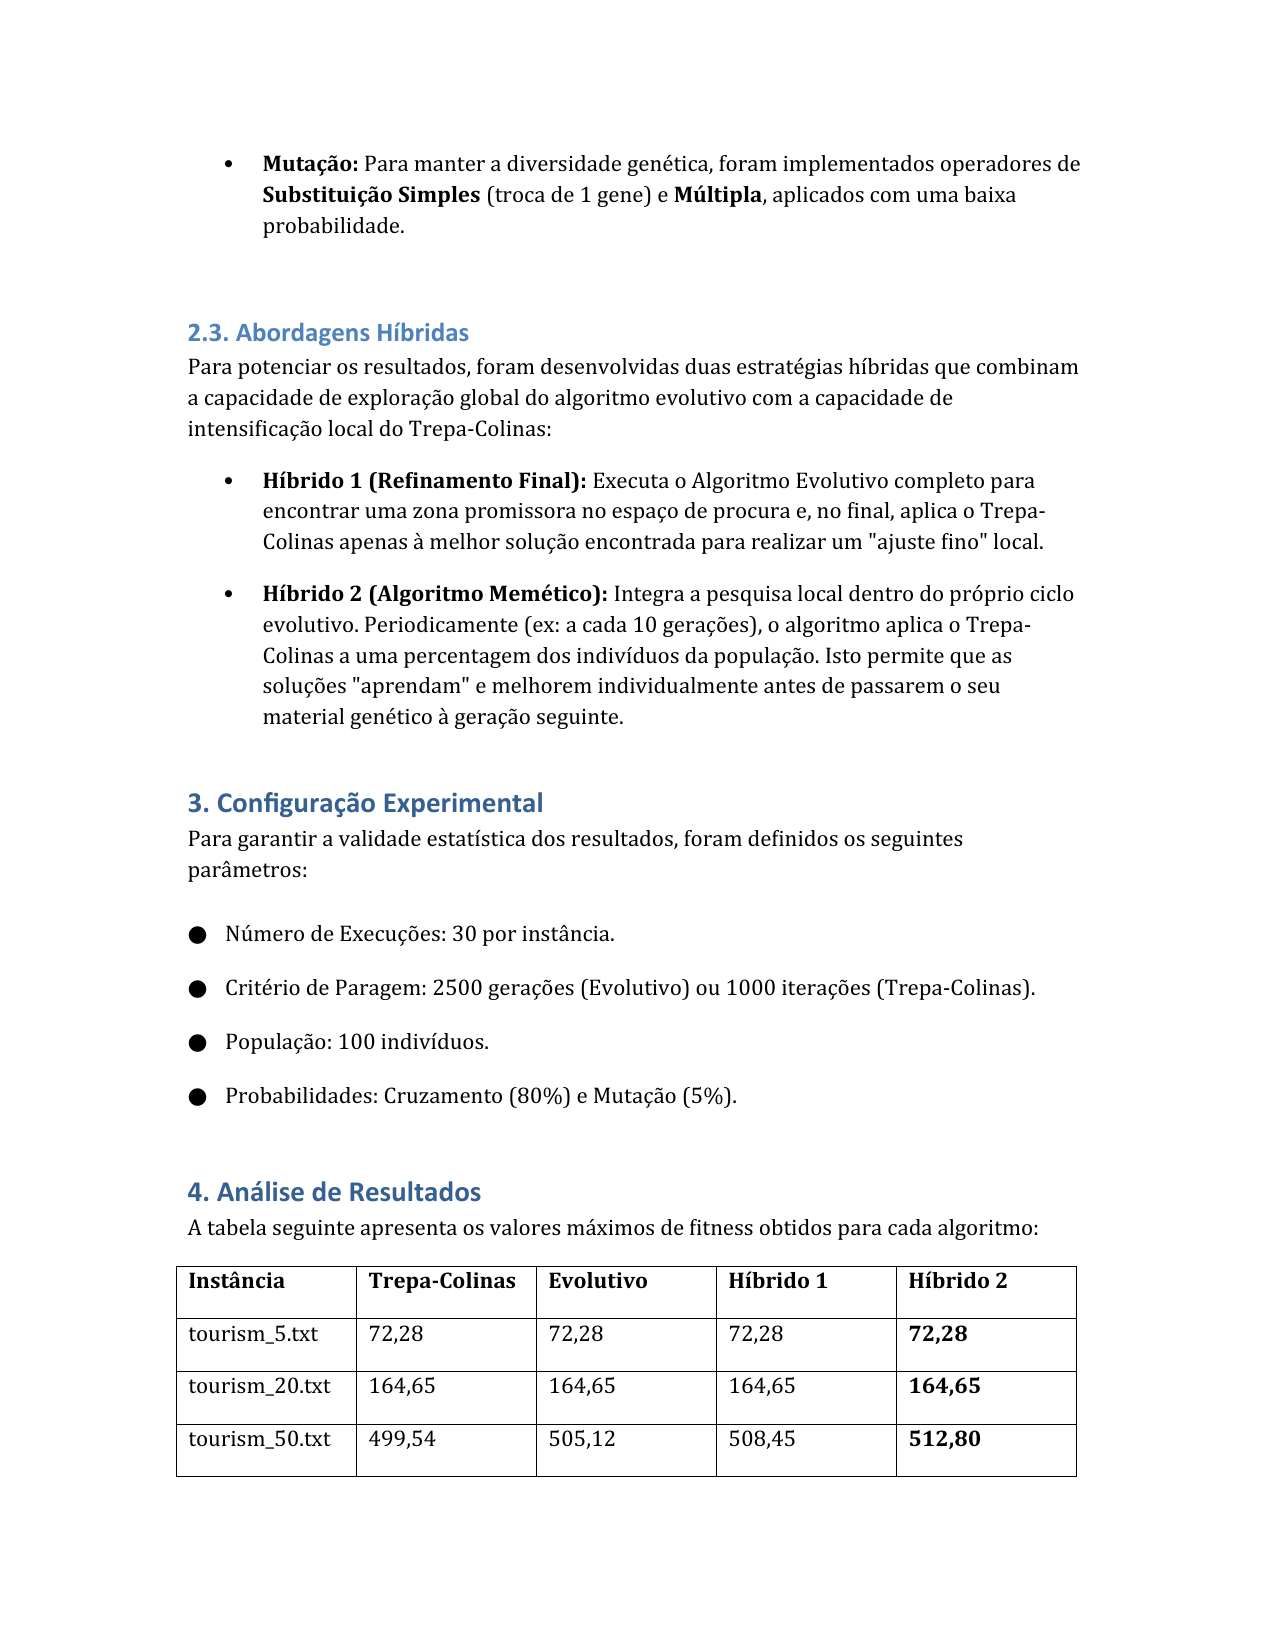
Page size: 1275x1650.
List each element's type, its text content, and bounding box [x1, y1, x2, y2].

list Probabilidades: Cruzamento (80%) e Mutação (5%). [187, 1069, 1087, 1116]
table_header Trepa-Colinas [357, 1267, 536, 1318]
table_header Híbrido 2 [897, 1267, 1076, 1318]
table_cell 72,28 [897, 1319, 1076, 1371]
table_cell 72,28 [357, 1319, 536, 1371]
subtitle 3. Configuração Experimental [187, 784, 1087, 819]
subtitle 2.3. Abordagens Híbridas [187, 315, 1087, 348]
list Mutação: Para manter a diversidade genética, foram implementados operadores de Substituição Simples (troca de 1 gene) e Múltipla, aplicados com uma baixa probabilidade. [225, 150, 1087, 238]
table_header Instância [177, 1267, 356, 1318]
list Híbrido 2 (Algoritmo Memético): Integra a pesquisa local dentro do próprio ciclo evolutivo. Periodicamente (ex: a cada 10 gerações), o algoritmo aplica o Trepa-Colinas a uma percentagem dos indivíduos da população. Isto permite que as soluções "aprendam" e melhorem individualmente antes de passarem o seu material genético à geração seguinte. [225, 579, 1087, 730]
table_cell 72,28 [717, 1319, 896, 1371]
table_cell tourism_20.txt [177, 1372, 356, 1423]
list Critério de Paragem: 2500 gerações (Evolutivo) ou 1000 iterações (Trepa-Colinas). [187, 961, 1087, 1008]
text Para potenciar os resultados, foram desenvolvidas duas estratégias híbridas que combinam a capacidade de exploração global do algoritmo evolutivo com a capacidade de intensificação local do Trepa-Colinas: [187, 353, 1087, 441]
table_cell tourism_50.txt [177, 1425, 356, 1476]
table_cell tourism_5.txt [177, 1319, 356, 1371]
table_header Evolutivo [537, 1267, 716, 1318]
table_cell 508,45 [717, 1425, 896, 1476]
table_cell 164,65 [357, 1372, 536, 1423]
list Número de Execuções: 30 por instância. [187, 907, 1087, 954]
list População: 100 indivíduos. [187, 1015, 1087, 1062]
table_header Híbrido 1 [717, 1267, 896, 1318]
subtitle 4. Análise de Resultados [187, 1173, 1087, 1209]
table_cell 512,80 [897, 1425, 1076, 1476]
table_cell 164,65 [537, 1372, 716, 1423]
table_cell 164,65 [717, 1372, 896, 1423]
text A tabela seguinte apresenta os valores máximos de fitness obtidos para cada algoritmo: [187, 1214, 1087, 1241]
table_cell 505,12 [537, 1425, 716, 1476]
table_cell 164,65 [897, 1372, 1076, 1423]
list Híbrido 1 (Refinamento Final): Executa o Algoritmo Evolutivo completo para encontrar uma zona promissora no espaço de procura e, no final, aplica o Trepa-Colinas apenas à melhor solução encontrada para realizar um "ajuste fino" local. [225, 466, 1087, 555]
table_cell 499,54 [357, 1425, 536, 1476]
table_cell 72,28 [537, 1319, 716, 1371]
text Para garantir a validade estatística dos resultados, foram definidos os seguintes parâmetros: [187, 825, 1087, 882]
